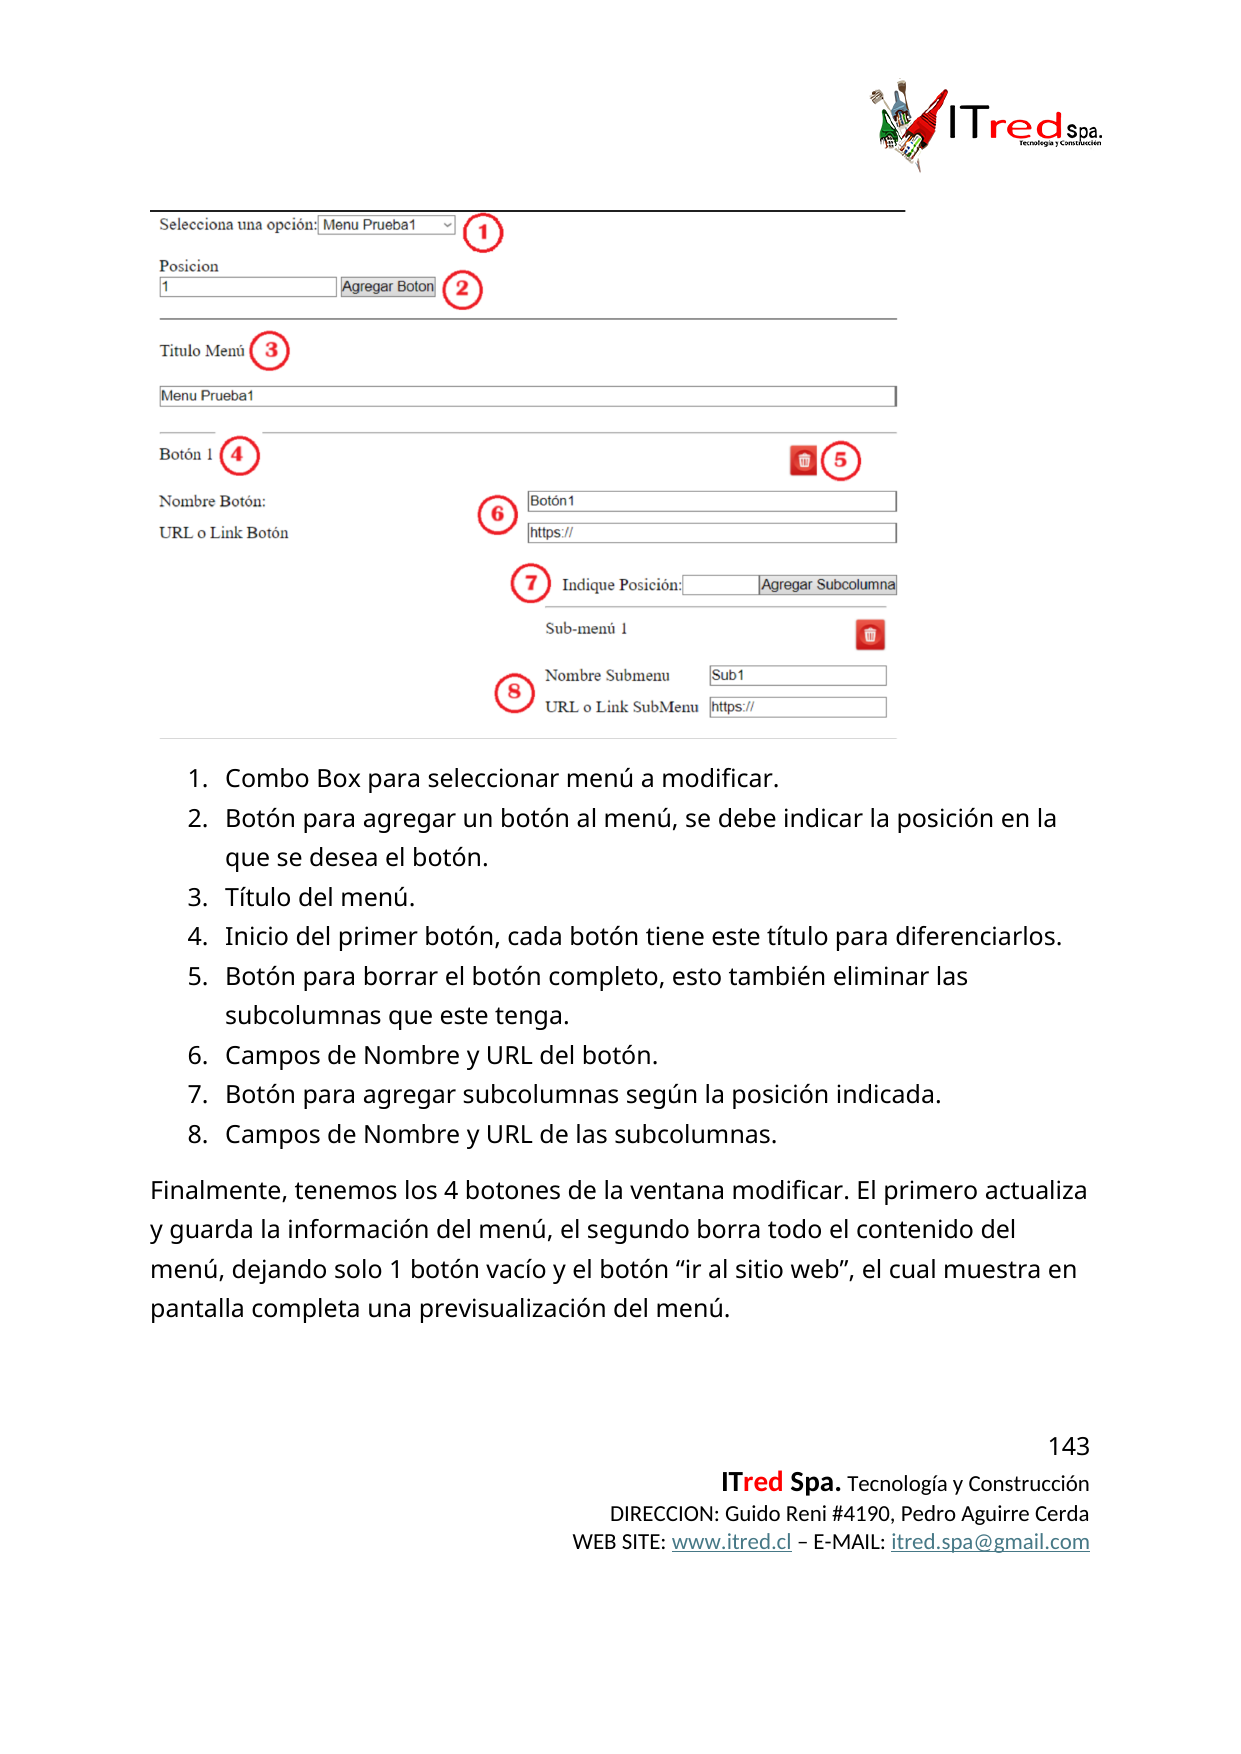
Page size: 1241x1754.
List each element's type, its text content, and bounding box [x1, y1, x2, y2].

text Finalmente, tenemos los 4 botones de la ventana modificar. El primero actualiza y guarda la información del menú, el segundo borra todo el contenido del menú, dejando solo 1 botón vacío y el botón “ir al sitio web”, el cual muestra en pantalla completa una previsualización del menú. [150, 1173, 1090, 1325]
list Inicio del primer botón, cada botón tiene este título para diferenciarlos. [187, 919, 1090, 953]
list Título del menú. [187, 879, 1090, 914]
list Campos de Nombre y URL del botón. [187, 1037, 1090, 1072]
list Botón para agregar un botón al menú, se debe indicar la posición en la que se desea el botón. [187, 801, 1090, 874]
list Botón para agregar subcolumnas según la posición indicada. [187, 1077, 1090, 1111]
picture [150, 210, 906, 739]
list Combo Box para seleccionar menú a modificar. [187, 761, 1090, 795]
list Campos de Nombre y URL de las subcolumnas. [187, 1116, 1090, 1151]
picture [868, 77, 1102, 174]
list Botón para borrar el botón completo, esto también eliminar las subcolumnas que este tenga. [187, 958, 1090, 1032]
